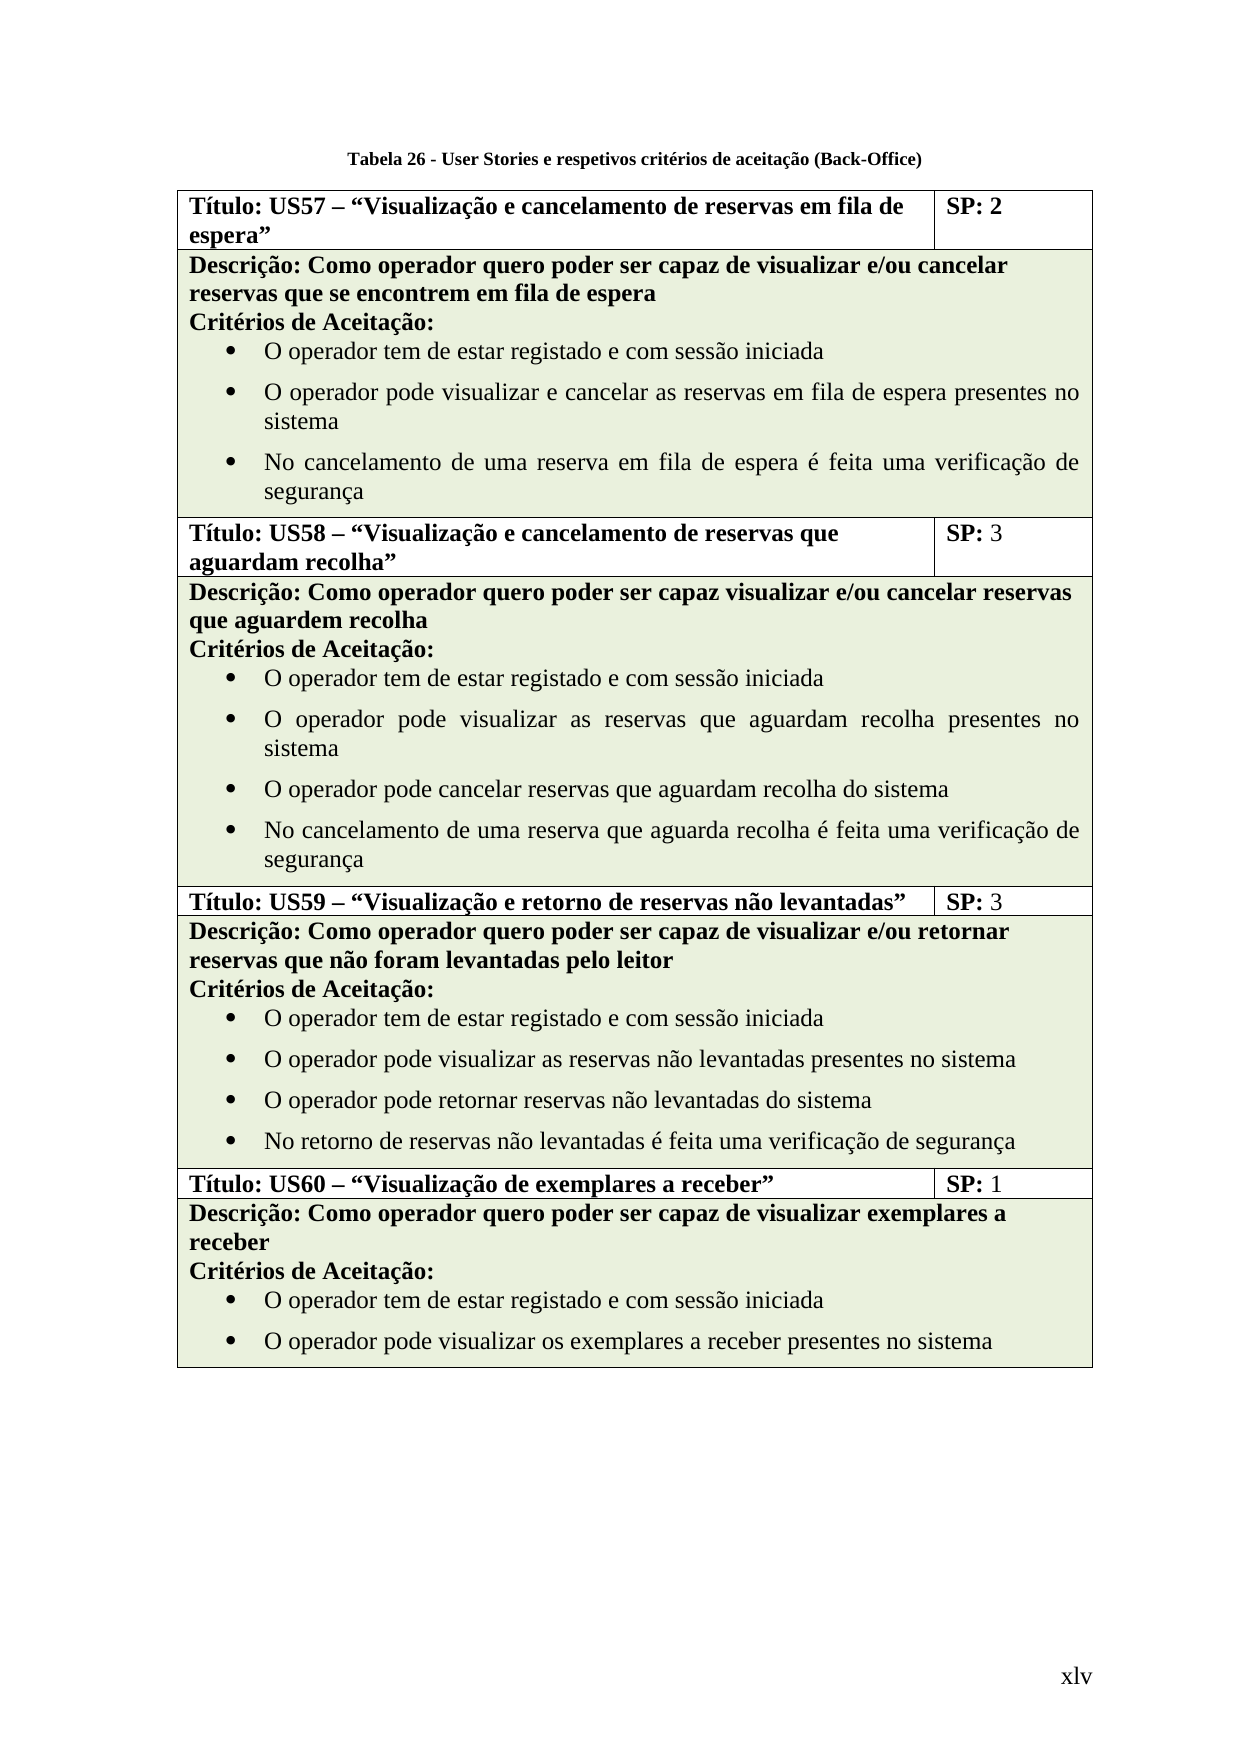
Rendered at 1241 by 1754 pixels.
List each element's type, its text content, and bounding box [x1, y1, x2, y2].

table_cell SP: 3 [935, 518, 1092, 576]
table_cell Descrição: Como operador quero poder ser capaz visualizar e/ou cancelar reservas que aguardem recolha Critérios de Aceitação: O operador tem de estar registado e com sessão iniciada O operador pode visualizar as reservas que aguardam recolha presentes no sistema O operador pode cancelar reservas que aguardam recolha do sistema No cancelamento de uma reserva que aguarda recolha é feita uma verificação de segurança [178, 577, 1092, 886]
table_cell Título: US58 – “Visualização e cancelamento de reservas que aguardam recolha” [178, 518, 934, 576]
table_cell SP: 1 [935, 1169, 1092, 1197]
table_cell Descrição: Como operador quero poder ser capaz de visualizar e/ou retornar reservas que não foram levantadas pelo leitor Critérios de Aceitação: O operador tem de estar registado e com sessão iniciada O operador pode visualizar as reservas não levantadas presentes no sistema O operador pode retornar reservas não levantadas do sistema No retorno de reservas não levantadas é feita uma verificação de segurança [178, 916, 1092, 1168]
table_cell Título: US59 – “Visualização e retorno de reservas não levantadas” [178, 887, 934, 915]
table_cell Descrição: Como operador quero poder ser capaz de visualizar e/ou cancelar reservas que se encontrem em fila de espera Critérios de Aceitação: O operador tem de estar registado e com sessão iniciada O operador pode visualizar e cancelar as reservas em fila de espera presentes no sistema No cancelamento de uma reserva em fila de espera é feita uma verificação de segurança [178, 250, 1092, 517]
table_cell Descrição: Como operador quero poder ser capaz de visualizar exemplares a receber Critérios de Aceitação: O operador tem de estar registado e com sessão iniciada O operador pode visualizar os exemplares a receber presentes no sistema [178, 1199, 1092, 1367]
table_header Título: US57 – “Visualização e cancelamento de reservas em fila de espera” [178, 191, 934, 249]
table_header SP: 2 [935, 191, 1092, 249]
table_cell SP: 3 [935, 887, 1092, 915]
table_cell Título: US60 – “Visualização de exemplares a receber” [178, 1169, 934, 1197]
text Tabela - User Stories e respetivos critérios de aceitação (Back-Office) [177, 148, 1092, 169]
